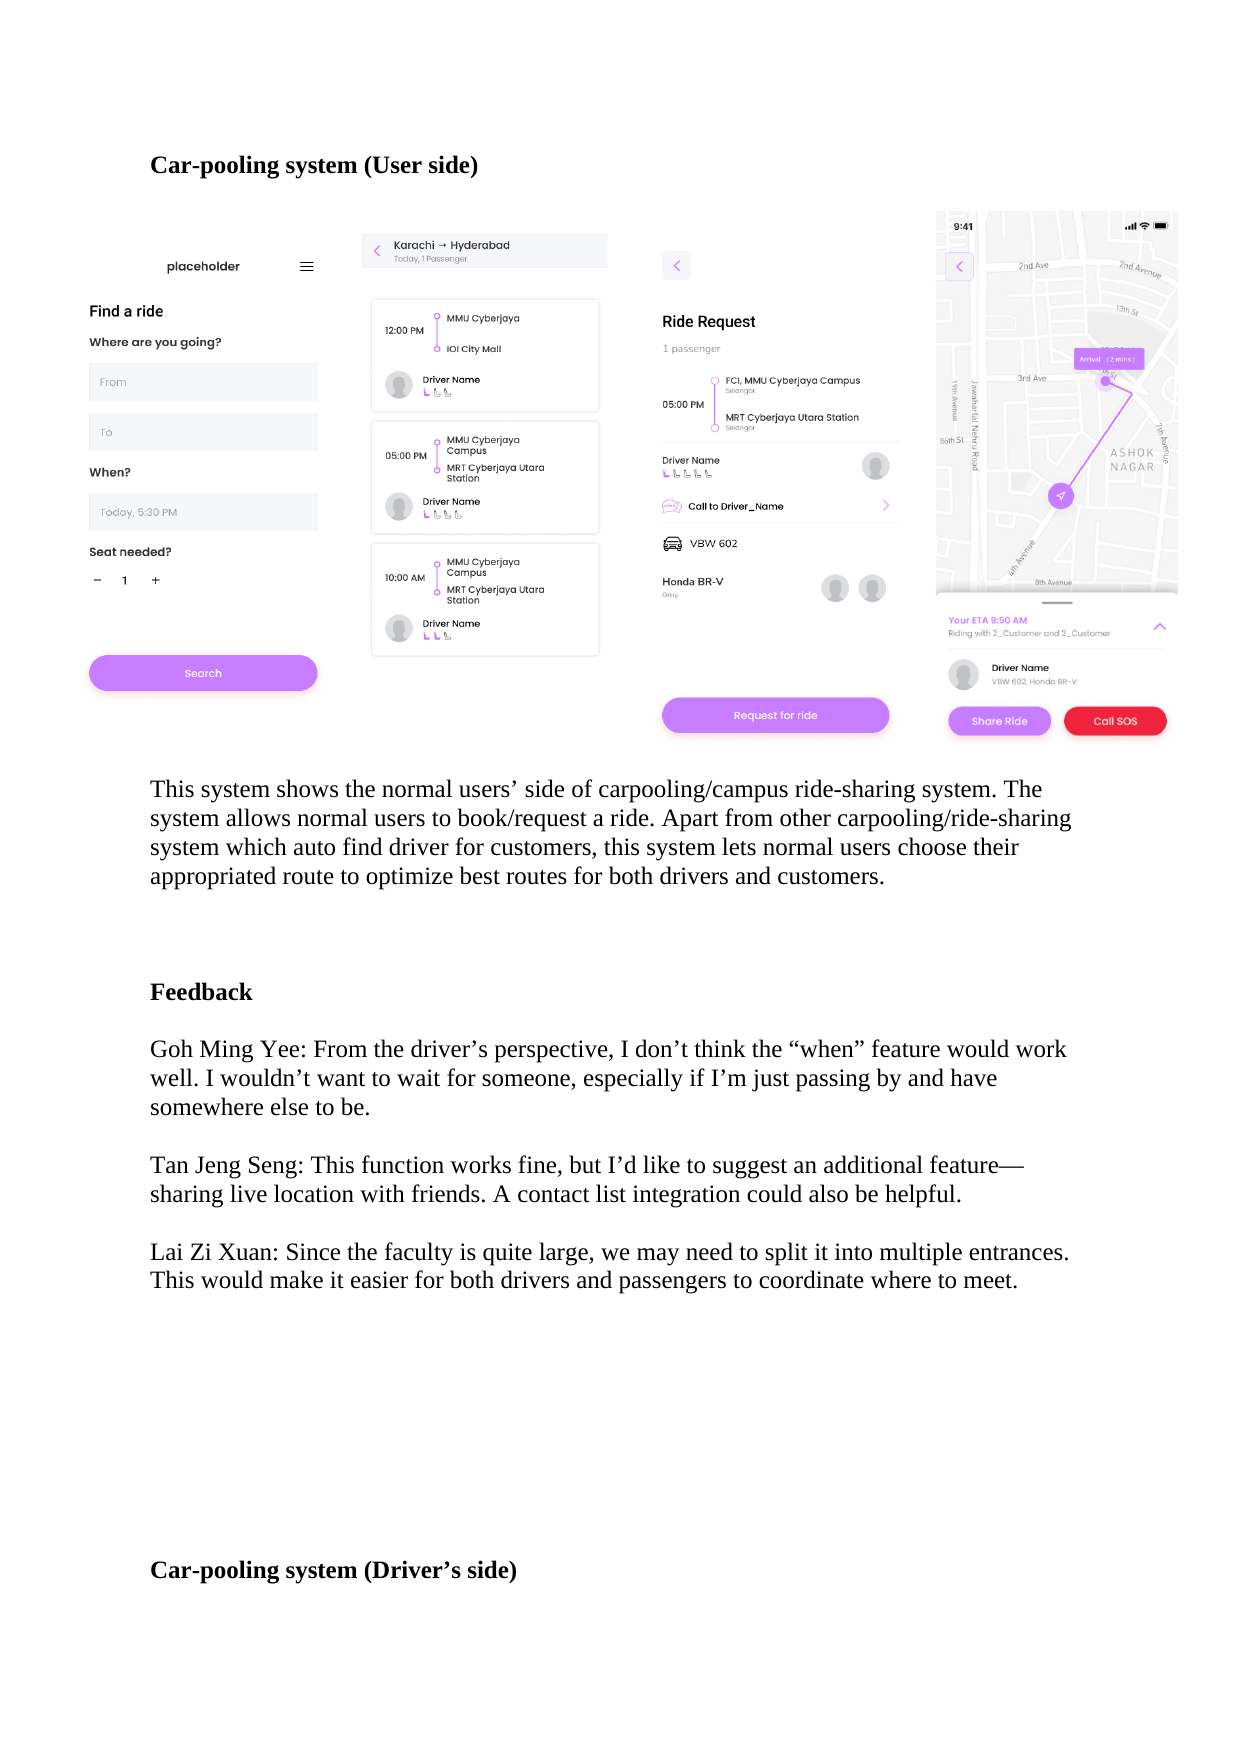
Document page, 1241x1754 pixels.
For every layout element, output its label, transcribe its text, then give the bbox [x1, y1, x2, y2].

text Lai Zi Xuan: Since the faculty is quite large, we may need to split it into multiple entrances. This would make it easier for both drivers and passengers to coordinate where to meet. [150, 1237, 1090, 1294]
text Car-pooling system (User side) [150, 150, 1090, 179]
text This system shows the normal users’ side of carpooling/campus ride-sharing system. The system allows normal users to book/request a ride. Apart from other carpooling/ride-sharing system which auto find driver for customers, this system lets normal users choose their appropriated route to optimize best routes for both drivers and customers. [150, 774, 1090, 889]
text Feedback [150, 977, 1090, 1005]
picture [79, 211, 327, 746]
text Car-pooling system (Driver’s side) [150, 1555, 1090, 1584]
text Tan Jeng Seng: This function works fine, but I’d like to suggest an additional feature—sharing live location with friends. A contact list integration could also be helpful. [150, 1150, 1090, 1207]
picture [935, 211, 1178, 746]
table_header [76, 208, 1183, 745]
picture [362, 211, 608, 746]
picture [652, 211, 899, 746]
text Goh Ming Yee: From the driver’s perspective, I don’t think the “when” feature would work well. I wouldn’t want to wait for someone, especially if I’m just passing by and have somewhere else to be. [150, 1034, 1090, 1121]
